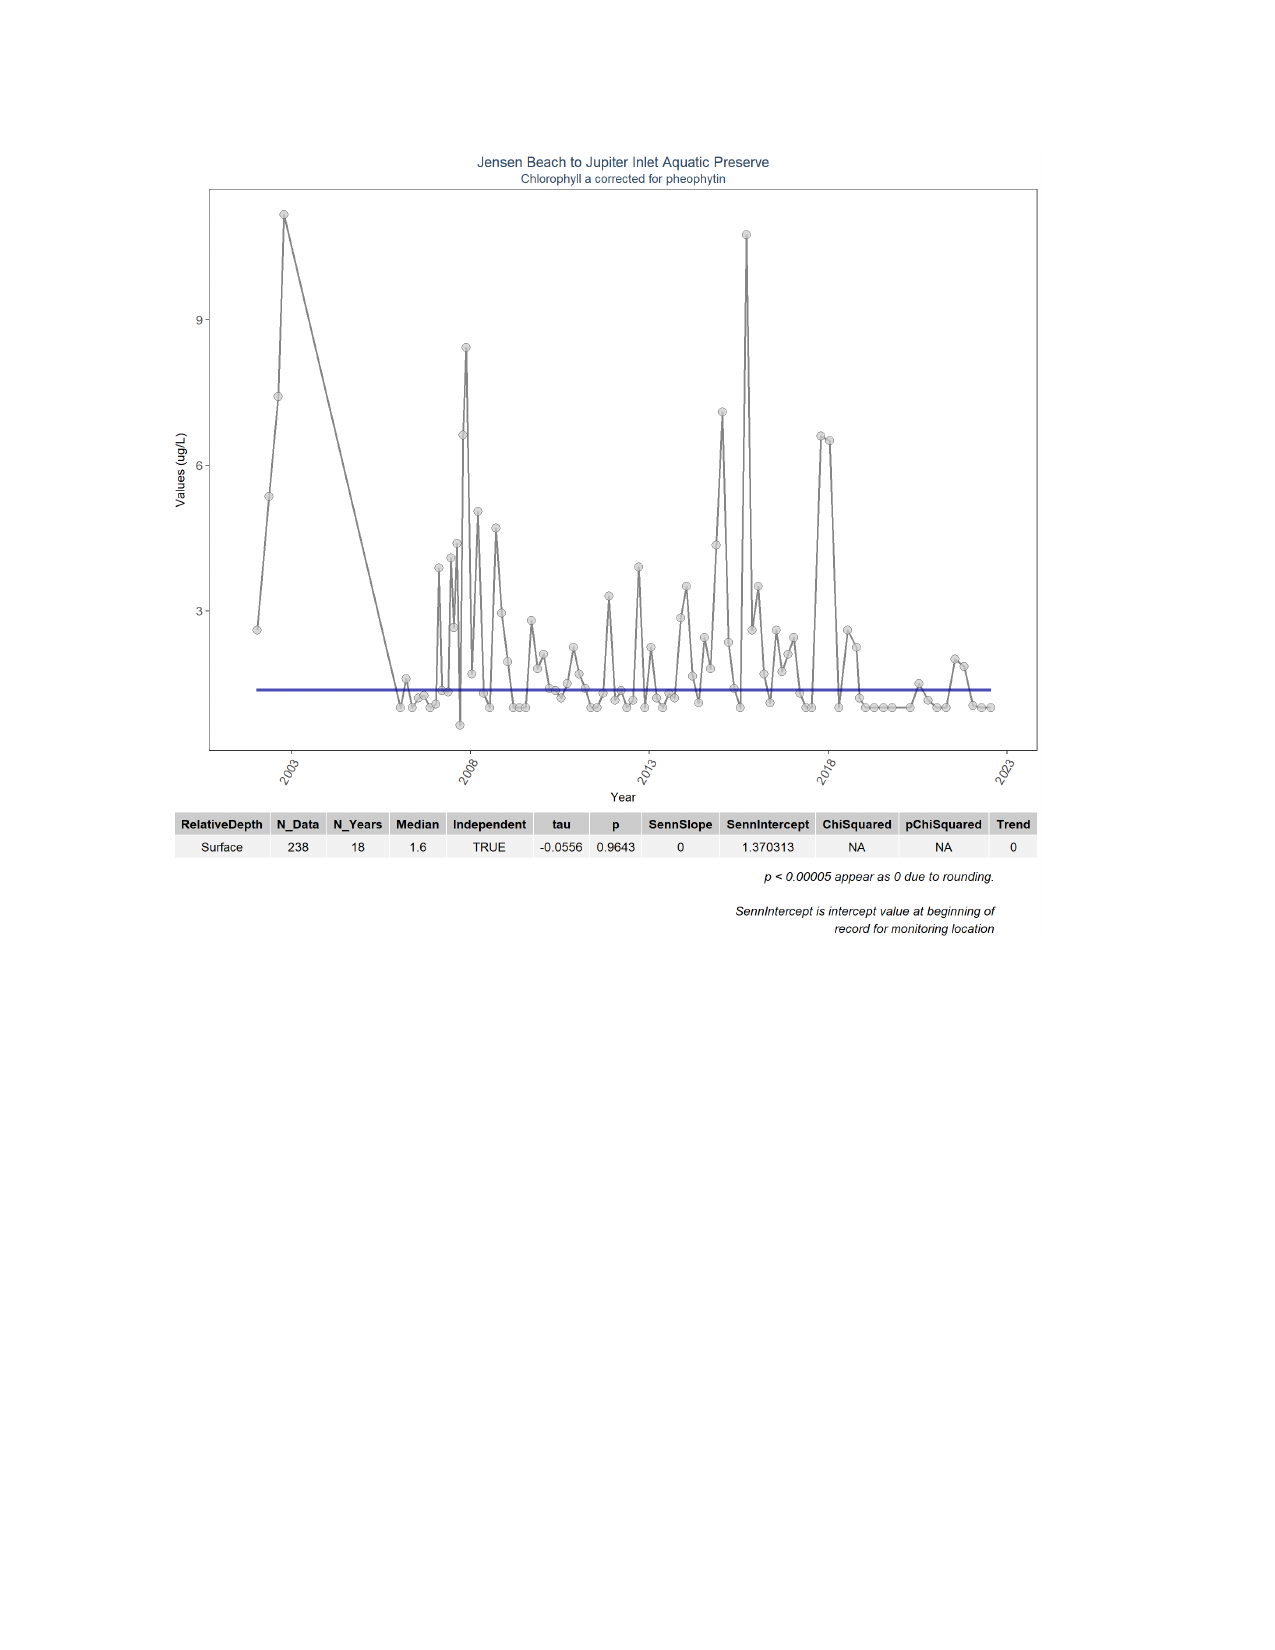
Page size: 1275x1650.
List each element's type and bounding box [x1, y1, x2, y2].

picture [168, 150, 1044, 938]
